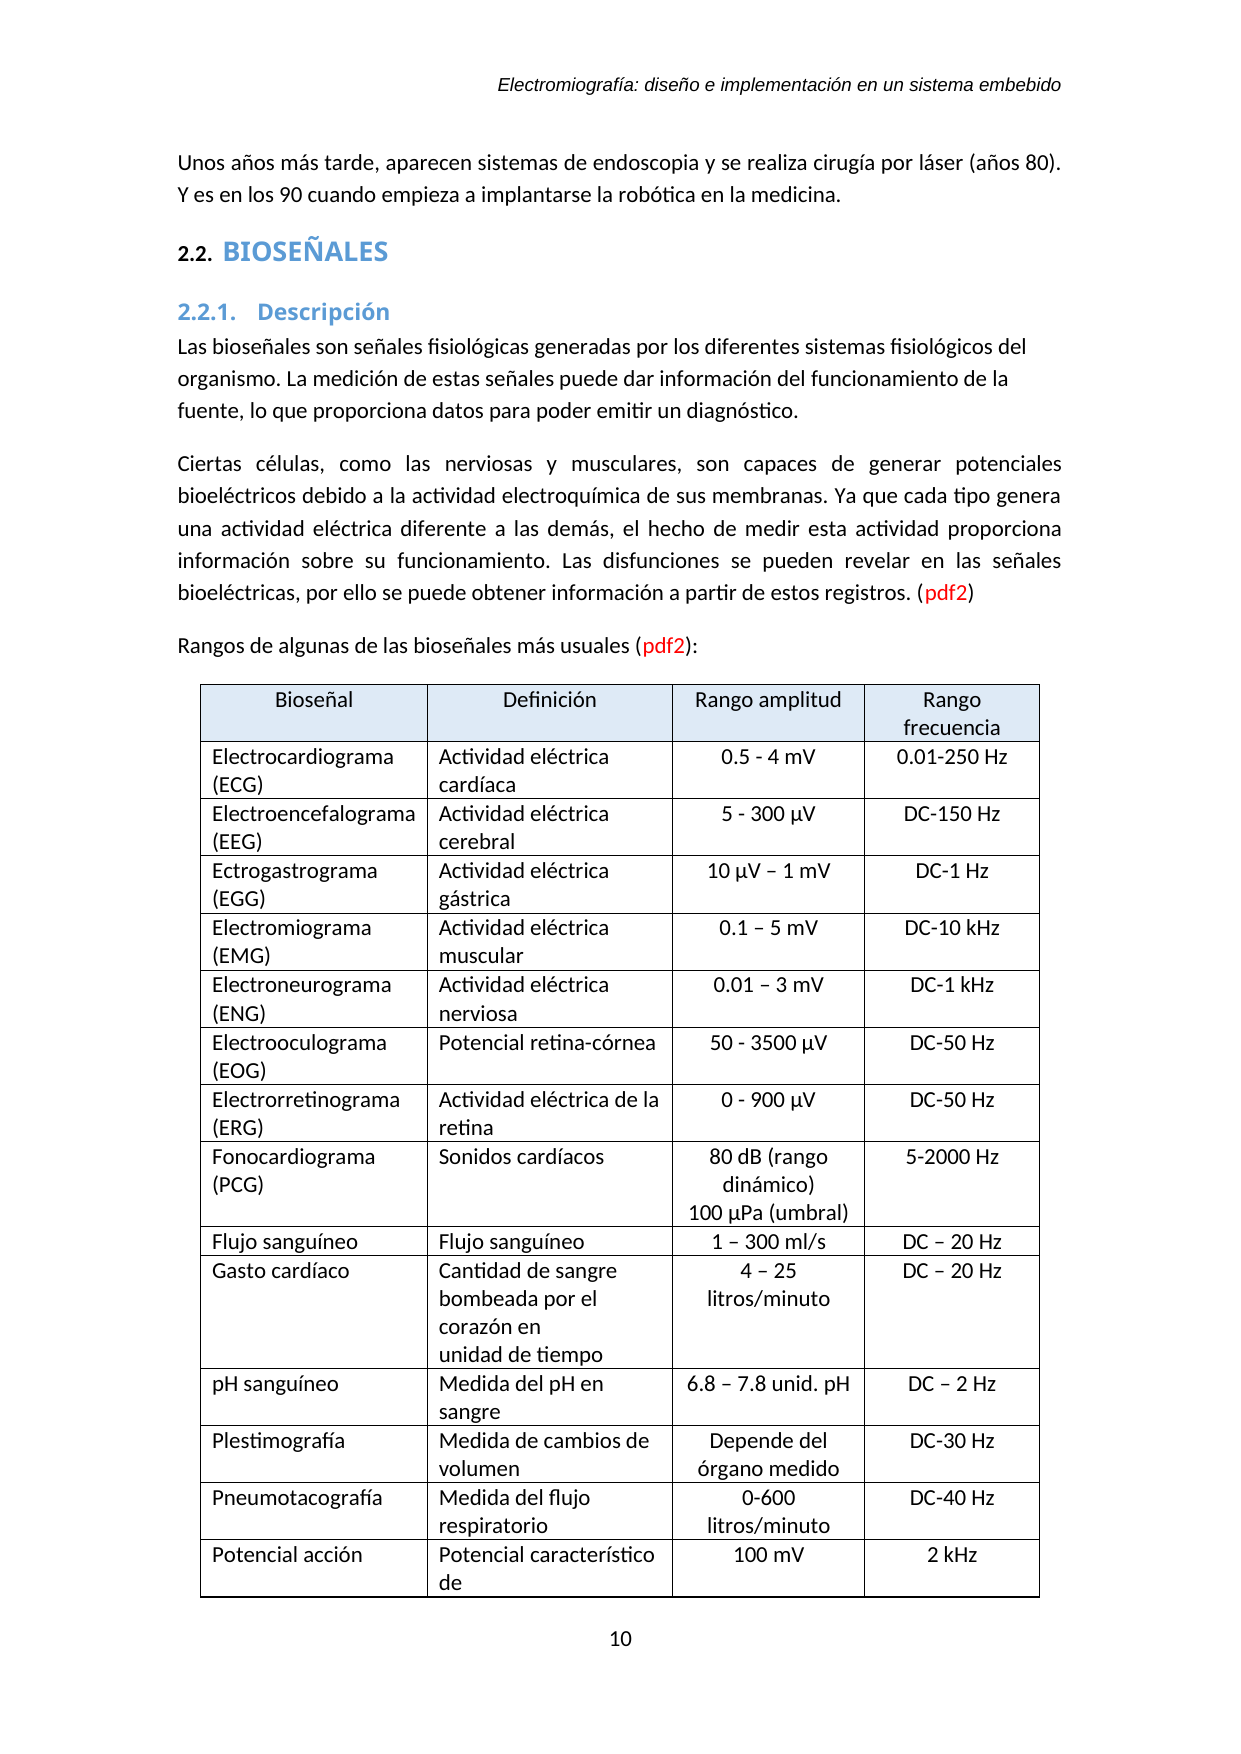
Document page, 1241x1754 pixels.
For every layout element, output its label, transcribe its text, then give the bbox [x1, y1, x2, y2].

table_cell DC-10 kHz [865, 914, 1039, 969]
table_cell 80 dB (rango dinámico) 100 µPa (umbral) [673, 1142, 864, 1226]
table_cell Electrooculograma (EOG) [201, 1028, 427, 1084]
table_cell Actividad eléctrica cardíaca [428, 742, 672, 798]
table_cell DC-1 kHz [865, 971, 1039, 1027]
table_cell 5 - 300 μV [673, 799, 864, 855]
table_cell 0.01-250 Hz [865, 742, 1039, 798]
text Las bioseñales son señales fisiológicas generadas por los diferentes sistemas fisiológicos del organismo. La medición de estas señales puede dar información del funcionamiento de la fuente, lo que proporciona datos para poder emitir un diagnóstico. [177, 332, 1063, 424]
table_cell Electroencefalograma (EEG) [201, 799, 427, 855]
table_cell Fonocardiograma (PCG) [201, 1142, 427, 1226]
table_cell 100 mV [673, 1540, 864, 1596]
table_cell Depende del órgano medido [673, 1426, 864, 1482]
table_cell DC – 20 Hz [865, 1256, 1039, 1368]
text Rangos de algunas de las bioseñales más usuales (pdf2): [177, 631, 1063, 659]
table_header Definición [428, 685, 672, 741]
table_cell 4 – 25 litros/minuto [673, 1256, 864, 1368]
table_cell Pneumotacografía [201, 1483, 427, 1539]
table_cell DC-50 Hz [865, 1085, 1039, 1141]
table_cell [428, 1540, 672, 1596]
table_cell 0.1 – 5 mV [673, 914, 864, 969]
table_cell DC-50 Hz [865, 1028, 1039, 1084]
table_cell 0.5 - 4 mV [673, 742, 864, 798]
table_cell DC-30 Hz [865, 1426, 1039, 1482]
table_cell DC-150 Hz [865, 799, 1039, 855]
subtitle BIOSEÑALES [177, 233, 1063, 270]
text Ciertas células, como las nerviosas y musculares, son capaces de generar potenciales bioeléctricos debido a la actividad electroquímica de sus membranas. Ya que cada tipo genera una actividad eléctrica diferente a las demás, el hecho de medir esta actividad proporciona información sobre su funcionamiento. Las disfunciones se pueden revelar en las señales bioeléctricas, por ello se puede obtener información a partir de estos registros. (pdf2) [177, 449, 1063, 606]
table_cell Electrorretinograma (ERG) [201, 1085, 427, 1141]
table_cell 1 – 300 ml/s [673, 1227, 864, 1255]
table_cell 50 - 3500 µV [673, 1028, 864, 1084]
table_cell Actividad eléctrica cerebral [428, 799, 672, 855]
table_cell Actividad eléctrica de la retina [428, 1085, 672, 1141]
table_cell Actividad eléctrica nerviosa [428, 971, 672, 1027]
table_cell pH sanguíneo [201, 1369, 427, 1425]
table_cell 2 kHz [865, 1540, 1039, 1596]
table_cell Medida de cambios de volumen [428, 1426, 672, 1482]
text Unos años más tarde, aparecen sistemas de endoscopia y se realiza cirugía por láser (años 80). Y es en los 90 cuando empieza a implantarse la robótica en la medicina. [177, 148, 1063, 208]
table_cell 0-600 litros/minuto [673, 1483, 864, 1539]
table_cell Electroneurograma (ENG) [201, 971, 427, 1027]
table_cell Gasto cardíaco [201, 1256, 427, 1368]
table_cell 0.01 – 3 mV [673, 971, 864, 1027]
table_cell Actividad eléctrica gástrica [428, 856, 672, 912]
table_cell DC – 20 Hz [865, 1227, 1039, 1255]
table_cell 6.8 – 7.8 unid. pH [673, 1369, 864, 1425]
table_cell 5-2000 Hz [865, 1142, 1039, 1226]
table_cell 0 - 900 µV [673, 1085, 864, 1141]
table_cell Potencial acción [201, 1540, 427, 1596]
table_cell Potencial retina-córnea [428, 1028, 672, 1084]
table_header Bioseñal [201, 685, 427, 741]
table_cell Actividad eléctrica muscular [428, 914, 672, 969]
table_cell Electromiograma (EMG) [201, 914, 427, 969]
subtitle Descripción [177, 296, 1063, 327]
table_cell 10 µV – 1 mV [673, 856, 864, 912]
table_cell Flujo sanguíneo [201, 1227, 427, 1255]
table_cell Medida del pH en sangre [428, 1369, 672, 1425]
table_header Rango amplitud [673, 685, 864, 741]
table_cell DC-1 Hz [865, 856, 1039, 912]
table_cell DC-40 Hz [865, 1483, 1039, 1539]
table_cell Electrocardiograma (ECG) [201, 742, 427, 798]
table_cell Cantidad de sangre bombeada por el corazón en unidad de tiempo [428, 1256, 672, 1368]
table_cell Medida del flujo respiratorio [428, 1483, 672, 1539]
table_header Rango frecuencia [865, 685, 1039, 741]
table_cell Ectrogastrograma (EGG) [201, 856, 427, 912]
table_cell Flujo sanguíneo [428, 1227, 672, 1255]
table_cell DC – 2 Hz [865, 1369, 1039, 1425]
table_cell Sonidos cardíacos [428, 1142, 672, 1226]
table_cell Plestimografía [201, 1426, 427, 1482]
